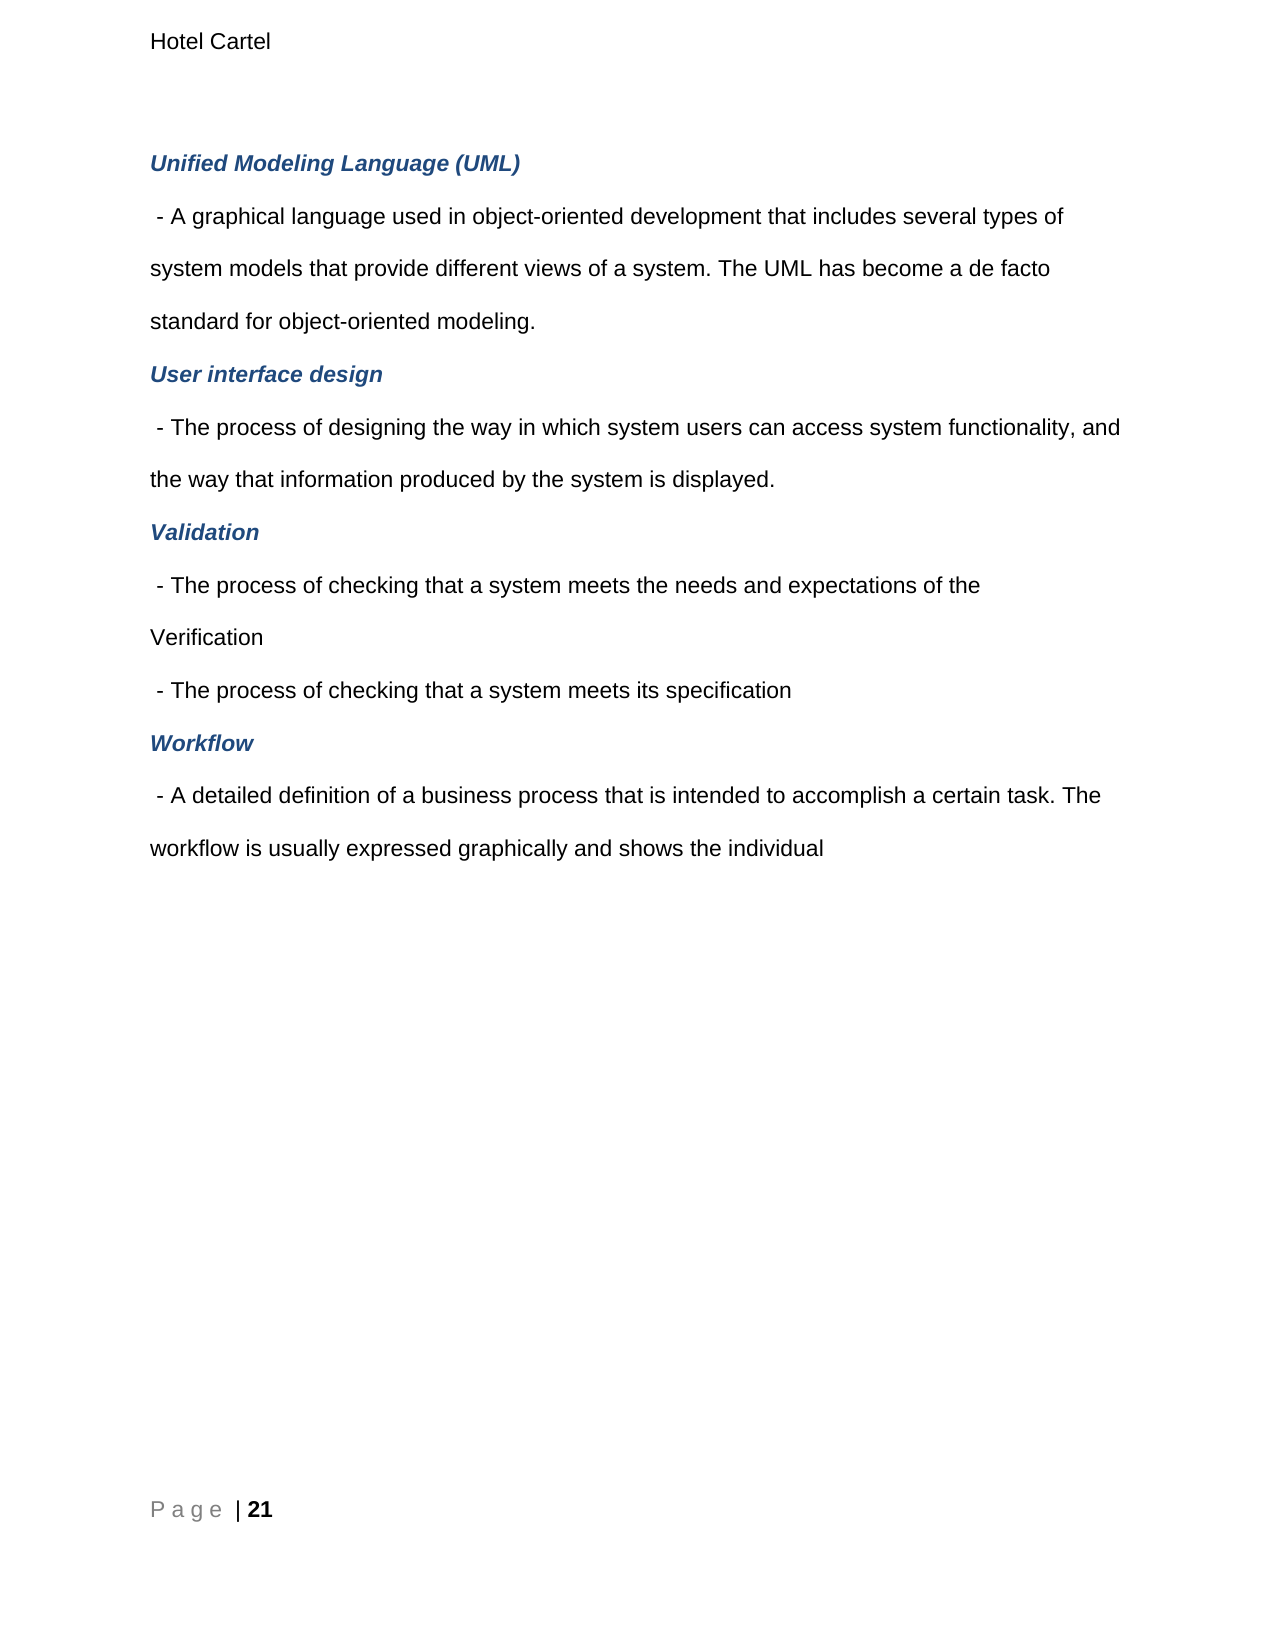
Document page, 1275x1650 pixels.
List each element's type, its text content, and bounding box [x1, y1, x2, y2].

text Verification [150, 624, 1125, 651]
text - A detailed definition of a business process that is intended to accomplish a certain task. The workflow is usually expressed graphically and shows the individual [150, 782, 1125, 862]
text Workflow [150, 730, 1125, 756]
text User interface design [150, 361, 1125, 387]
text - The process of checking that a system meets the needs and expectations of the [150, 572, 1125, 598]
text - The process of designing the way in which system users can access system functionality, and the way that information produced by the system is displayed. [150, 413, 1125, 493]
text Unified Modeling Language (UML) [150, 150, 1125, 176]
text - A graphical language used in object-oriented development that includes several types of system models that provide different views of a system. The UML has become a de facto standard for object-oriented modeling. [150, 203, 1125, 334]
text - The process of checking that a system meets its specification [150, 677, 1125, 703]
text Validation [150, 519, 1125, 545]
